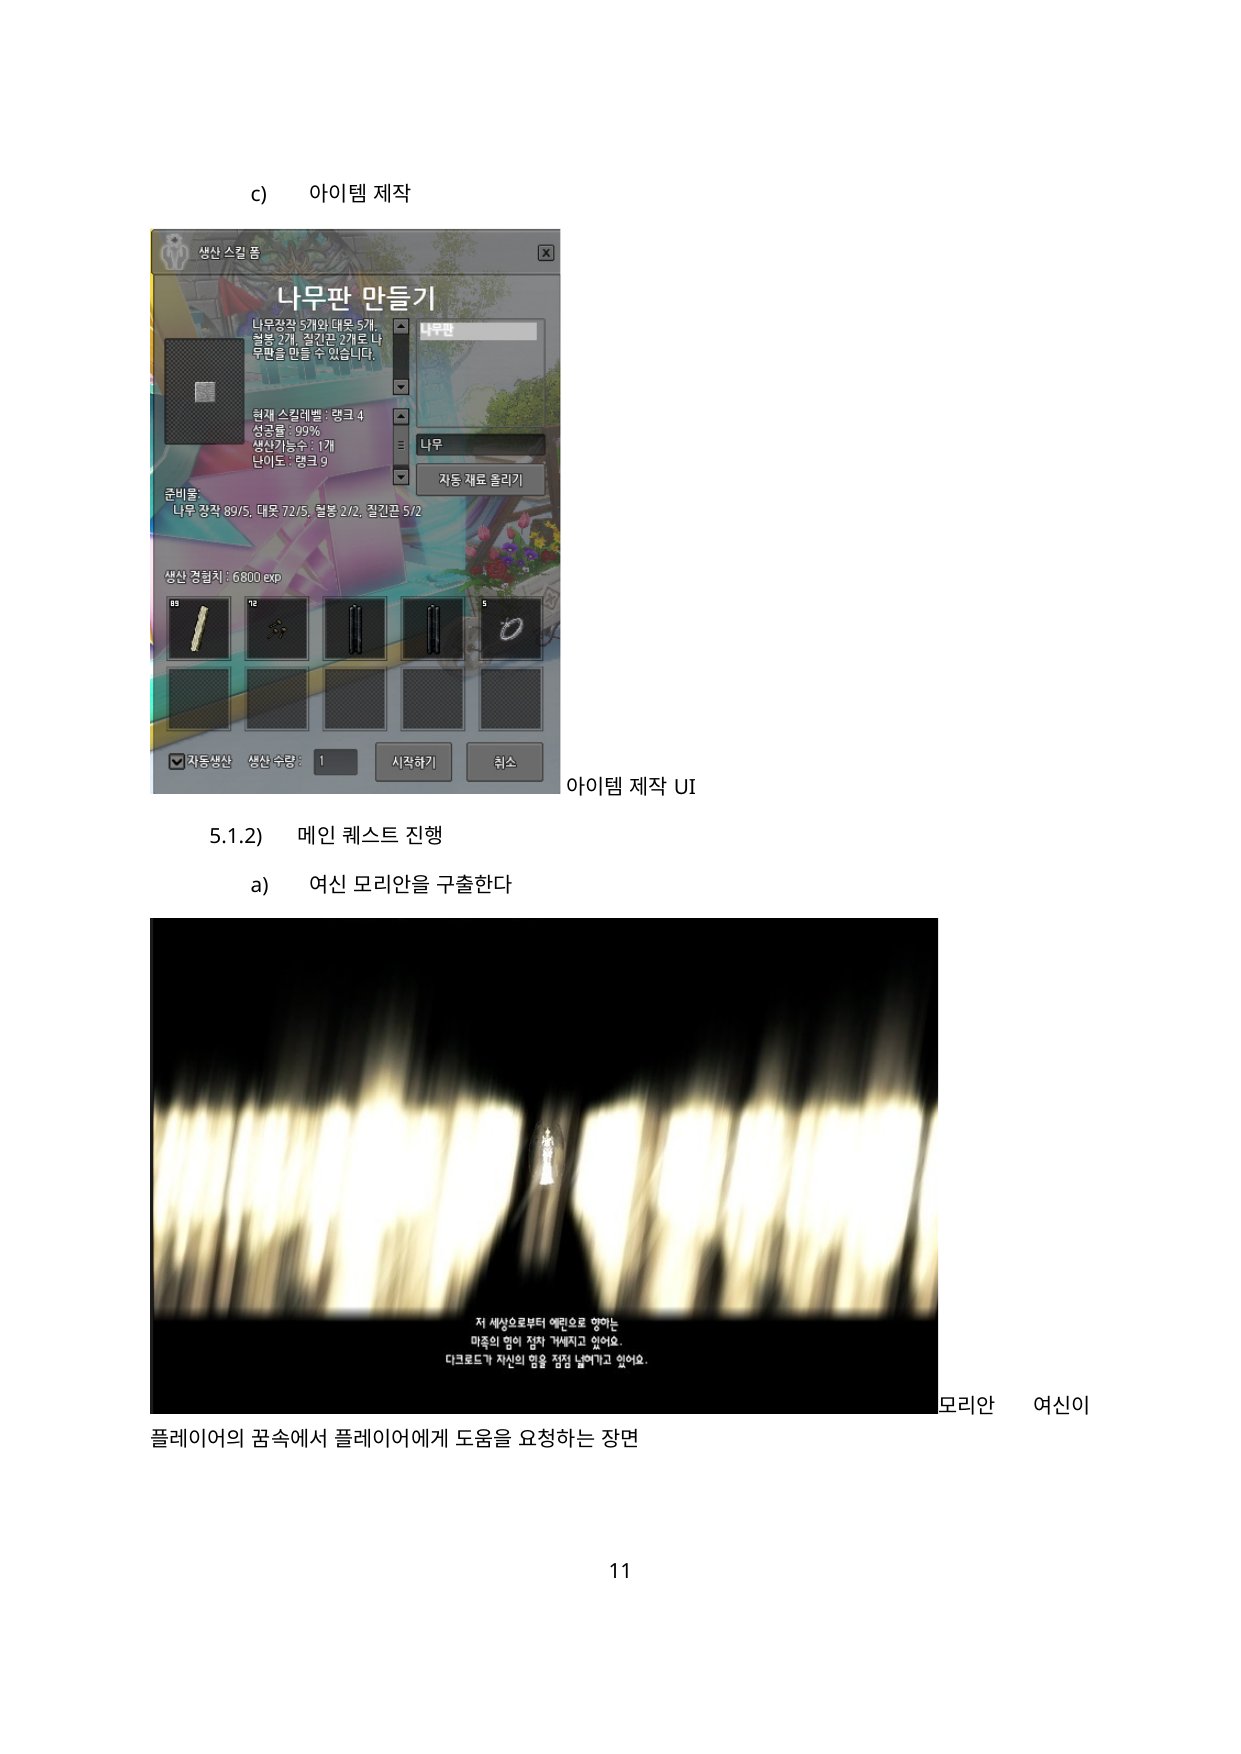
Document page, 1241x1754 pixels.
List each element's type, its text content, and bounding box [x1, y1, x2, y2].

subtitle 아이템 제작 [250, 177, 1090, 207]
picture [150, 918, 939, 1414]
picture [150, 226, 561, 794]
subtitle 여신 모리안을 구출한다 [250, 869, 1090, 899]
subtitle 메인 퀘스트 진행 [209, 819, 1090, 849]
